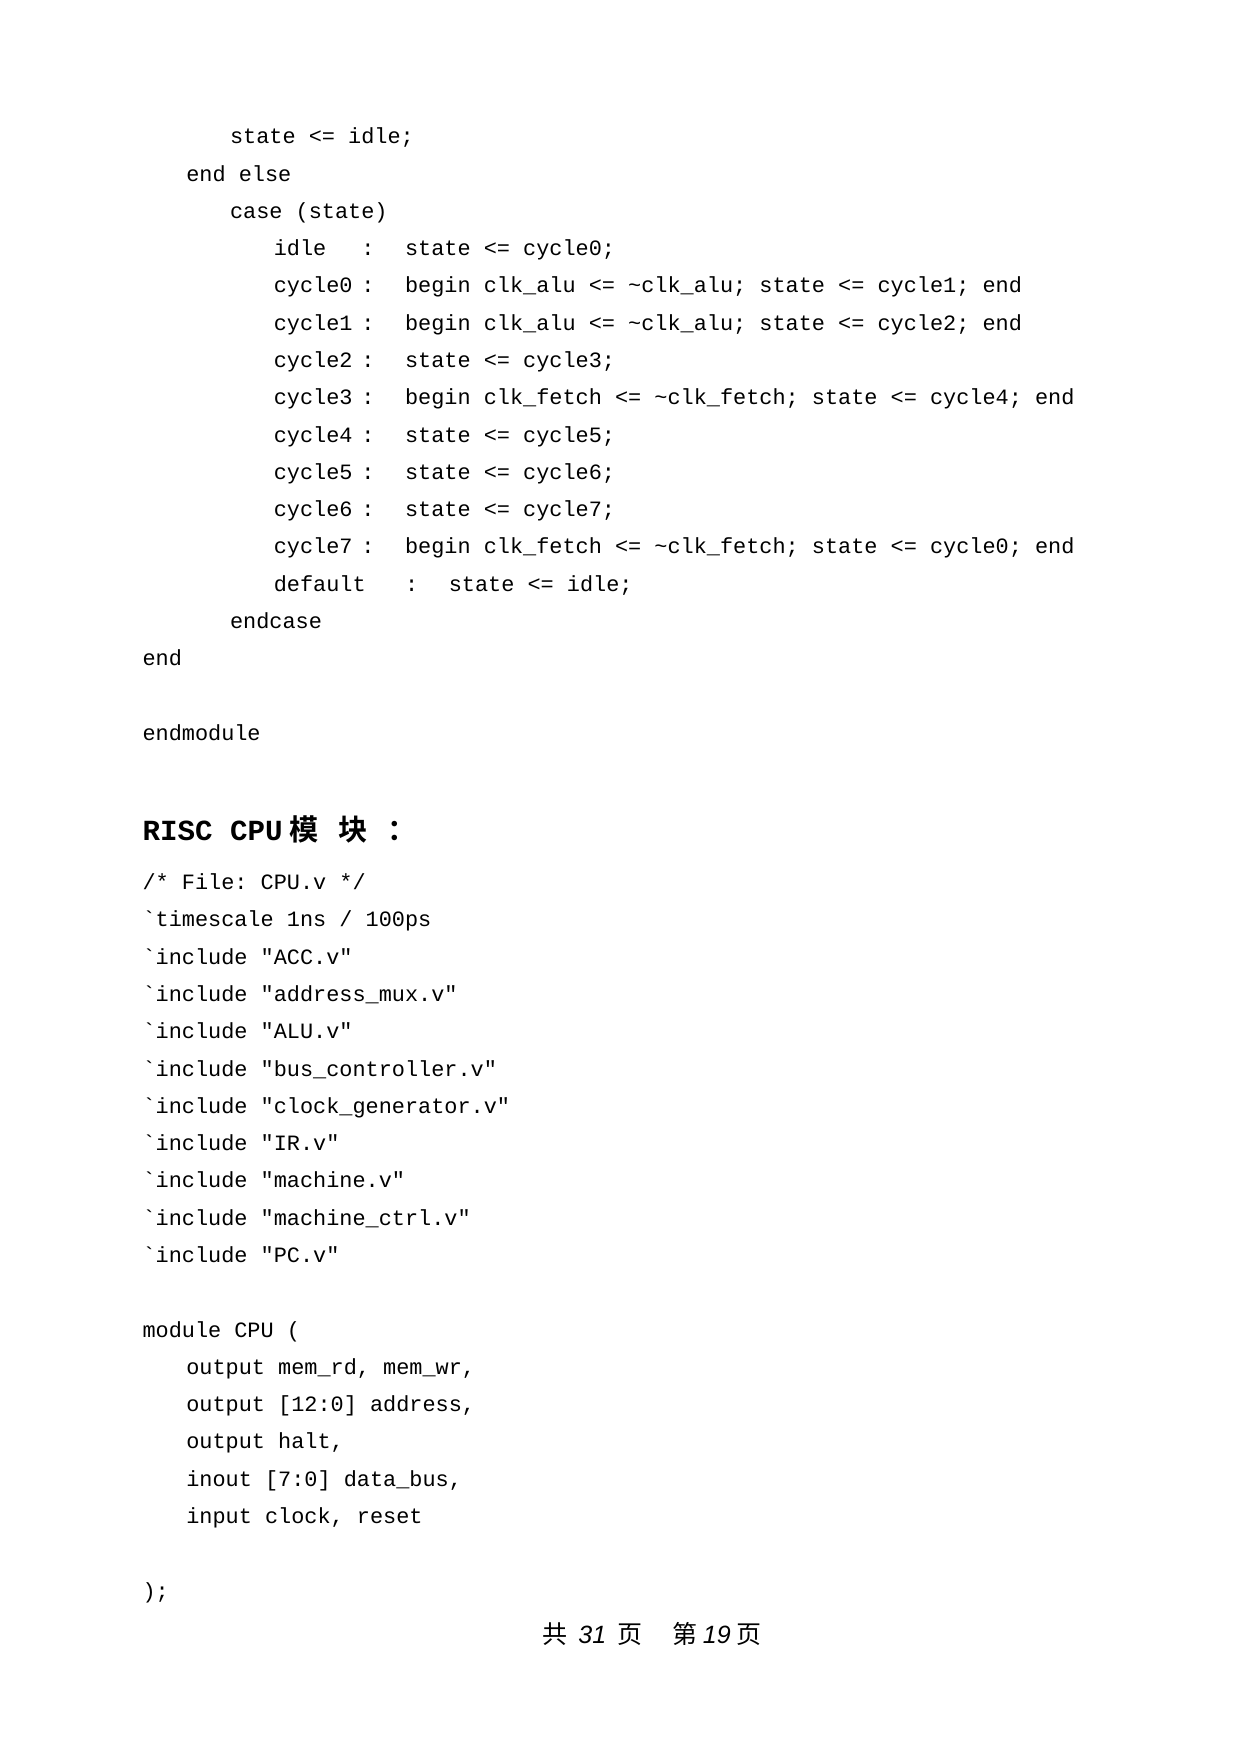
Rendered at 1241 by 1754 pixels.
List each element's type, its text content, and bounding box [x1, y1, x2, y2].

text `include "IR.v" [142, 1126, 1121, 1163]
text state <= idle; [142, 119, 1121, 157]
text idle : state <= cycle0; [142, 231, 1121, 268]
text `include "address_mux.v" [142, 977, 1121, 1014]
text inout [7:0] data_bus, [142, 1462, 1121, 1499]
text cycle3 : begin clk_fetch <= ~clk_fetch; state <= cycle4; end [142, 380, 1121, 418]
text `include "bus_controller.v" [142, 1052, 1121, 1089]
text cycle6 : state <= cycle7; [142, 492, 1121, 529]
text cycle0 : begin clk_alu <= ~clk_alu; state <= cycle1; end [142, 268, 1121, 306]
text cycle7 : begin clk_fetch <= ~clk_fetch; state <= cycle0; end [142, 529, 1121, 567]
text `include "PC.v" [142, 1238, 1121, 1275]
text default : state <= idle; [142, 567, 1121, 604]
text input clock, reset [142, 1499, 1121, 1536]
text RISC CPU模块： [142, 791, 1121, 865]
text cycle5 : state <= cycle6; [142, 455, 1121, 492]
text `include "machine_ctrl.v" [142, 1201, 1121, 1238]
text endmodule [142, 716, 1121, 753]
text /* File: CPU.v */ [142, 865, 1121, 902]
text `include "ALU.v" [142, 1014, 1121, 1052]
text `timescale 1ns / 100ps [142, 902, 1121, 940]
text `include "machine.v" [142, 1163, 1121, 1201]
text `include "clock_generator.v" [142, 1089, 1121, 1126]
text output mem_rd, mem_wr, [142, 1350, 1121, 1387]
text cycle2 : state <= cycle3; [142, 343, 1121, 380]
text end [142, 641, 1121, 679]
text cycle4 : state <= cycle5; [142, 418, 1121, 455]
text output halt, [142, 1424, 1121, 1462]
text module CPU ( [142, 1313, 1121, 1350]
text endcase [142, 604, 1121, 641]
text `include "ACC.v" [142, 940, 1121, 977]
text cycle1 : begin clk_alu <= ~clk_alu; state <= cycle2; end [142, 306, 1121, 343]
text output [12:0] address, [142, 1387, 1121, 1424]
text end else [142, 157, 1121, 194]
text case (state) [142, 194, 1121, 231]
text ); [142, 1574, 1121, 1611]
